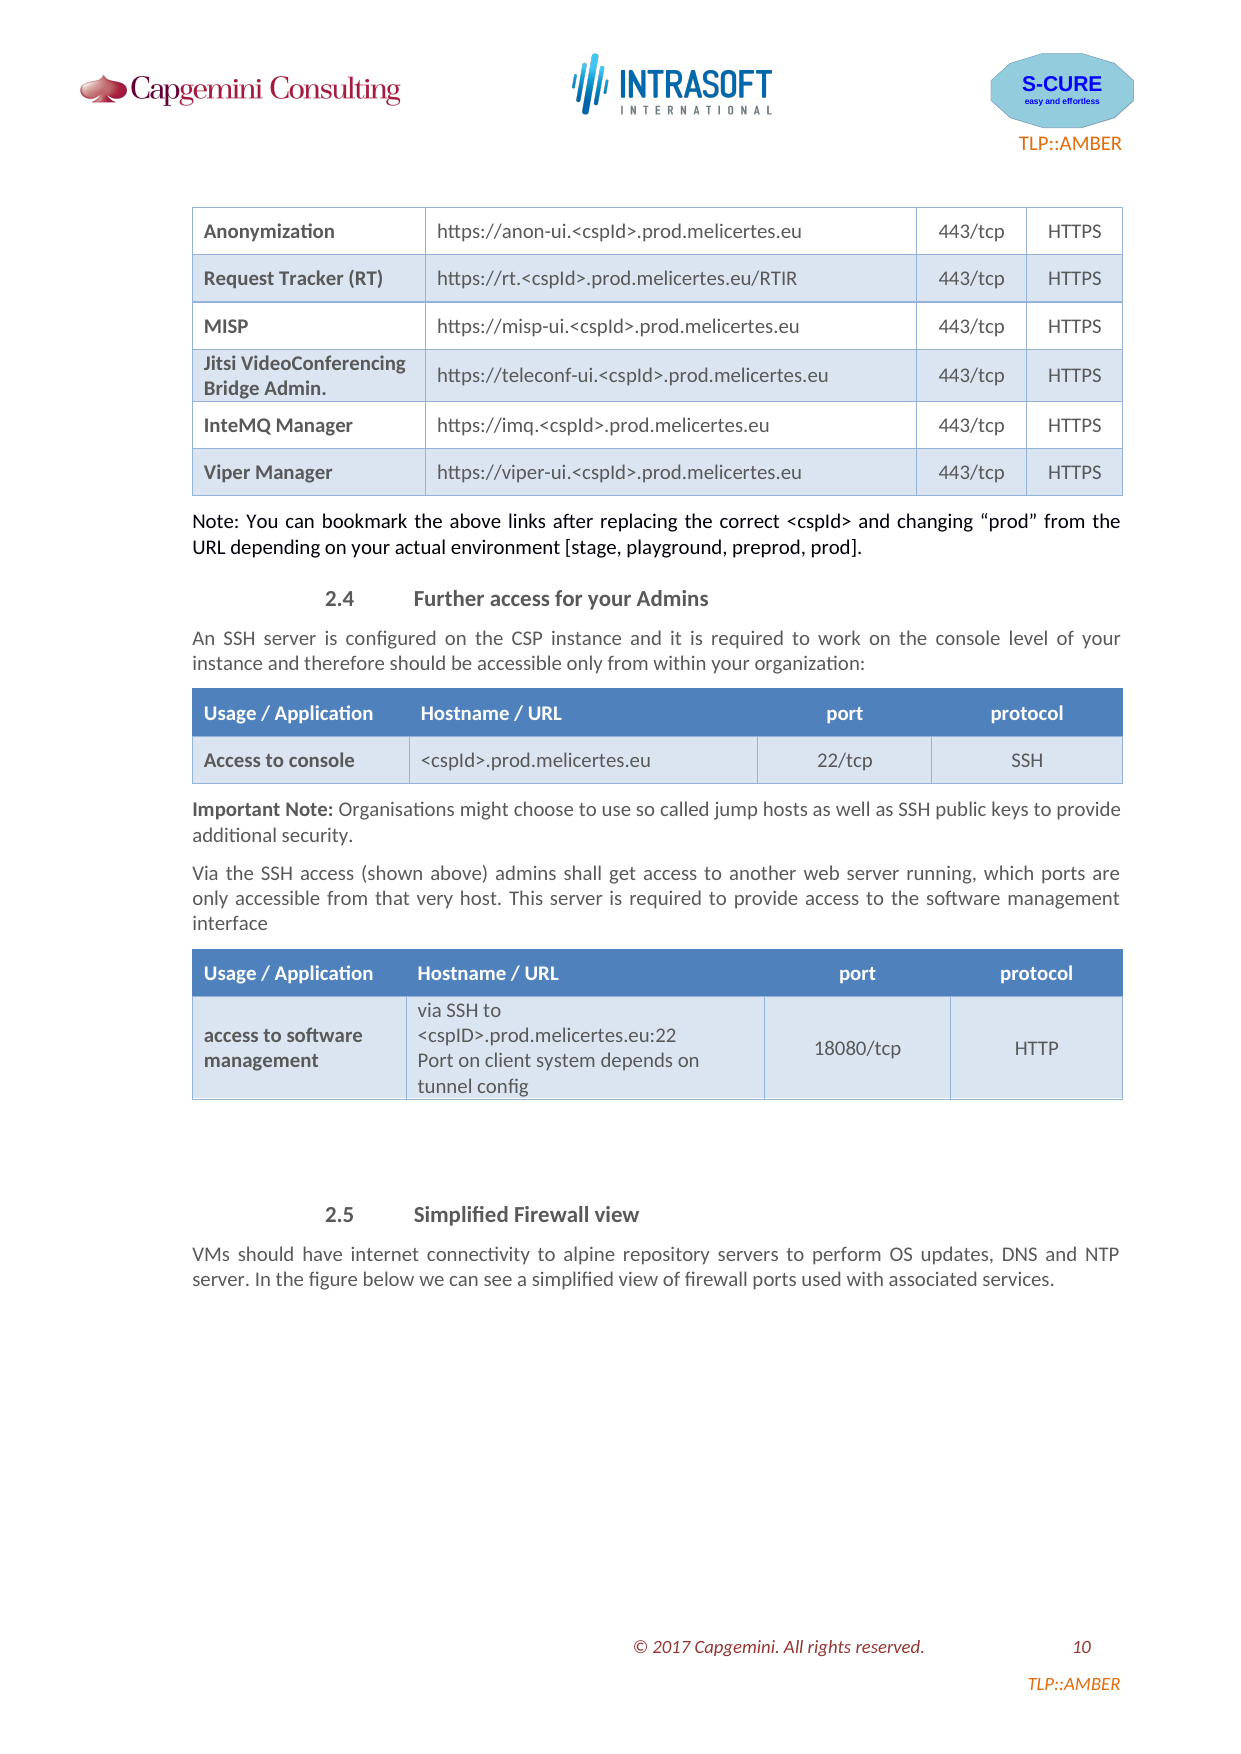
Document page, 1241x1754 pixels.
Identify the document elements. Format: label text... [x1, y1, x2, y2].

picture [571, 52, 773, 116]
table_cell 443/tcp [917, 303, 1026, 349]
table_cell Viper Manager [193, 449, 425, 495]
table_cell Anonymization [193, 208, 425, 254]
table_header Hostname / URL [410, 689, 757, 736]
table_header port [758, 689, 931, 736]
table_cell 443/tcp [917, 449, 1026, 495]
table_cell Access to console [193, 737, 409, 783]
table_header Usage / Application [193, 689, 409, 736]
table_cell https://anon-ui.<cspId>.prod.melicertes.eu [426, 208, 916, 254]
table_cell MISP [193, 303, 425, 349]
table_cell <cspId>.prod.melicertes.eu [410, 737, 757, 783]
text Note: You can bookmark the above links after replacing the correct <cspId> and changing “prod” from the URL depending on your actual environment [stage, playground, preprod, prod]. [192, 509, 1122, 559]
text Via the SSH access (shown above) admins shall get access to another web server running, which ports are only accessible from that very host. This server is required to provide access to the software management interface [192, 860, 1122, 936]
table_cell https://viper-ui.<cspId>.prod.melicertes.eu [426, 449, 916, 495]
text VMs should have internet connectivity to alpine repository servers to perform OS updates, DNS and NTP server. In the figure below we can see a simplified view of firewall ports used with associated services. [192, 1241, 1122, 1292]
table_cell HTTPS [1027, 303, 1122, 349]
table_cell HTTPS [1027, 208, 1122, 254]
table_cell https://misp-ui.<cspId>.prod.melicertes.eu [426, 303, 916, 349]
subtitle Further access for your Admins [325, 584, 1122, 612]
table_cell Jitsi VideoConferencing Bridge Admin. [193, 350, 425, 401]
table_cell HTTPS [1027, 350, 1122, 401]
text Important Note: Organisations might choose to use so called jump hosts as well as SSH public keys to provide additional security. [192, 796, 1122, 847]
table_cell via SSH to <cspID>.prod.melicertes.eu:22 Port on client system depends on tunnel config [407, 997, 764, 1098]
subtitle Simplified Firewall view [325, 1200, 1122, 1228]
table_cell HTTPS [1027, 449, 1122, 495]
table_header Hostname / URL [407, 950, 764, 996]
table_cell access to software management [193, 997, 406, 1098]
table_cell HTTPS [1027, 255, 1122, 301]
table_cell 443/tcp [917, 208, 1026, 254]
table_cell HTTP [951, 997, 1122, 1098]
text An SSH server is configured on the CSP instance and it is required to work on the console level of your instance and therefore should be accessible only from within your organization: [192, 625, 1122, 676]
table_cell 443/tcp [917, 350, 1026, 401]
table_cell 18080/tcp [765, 997, 950, 1098]
table_cell https://teleconf-ui.<cspId>.prod.melicertes.eu [426, 350, 916, 401]
table_header protocol [951, 950, 1122, 996]
table_cell https://rt.<cspId>.prod.melicertes.eu/RTIR [426, 255, 916, 301]
table_cell 22/tcp [758, 737, 931, 783]
table_header protocol [932, 689, 1122, 736]
table_header port [765, 950, 950, 996]
table_header Usage / Application [193, 950, 406, 996]
table_cell InteMQ Manager [193, 402, 425, 448]
table_cell 443/tcp [917, 402, 1026, 448]
table_cell https://imq.<cspId>.prod.melicertes.eu [426, 402, 916, 448]
table_cell 443/tcp [917, 255, 1026, 301]
table_cell Request Tracker (RT) [193, 255, 425, 301]
table_cell HTTPS [1027, 402, 1122, 448]
table_cell SSH [932, 737, 1122, 783]
